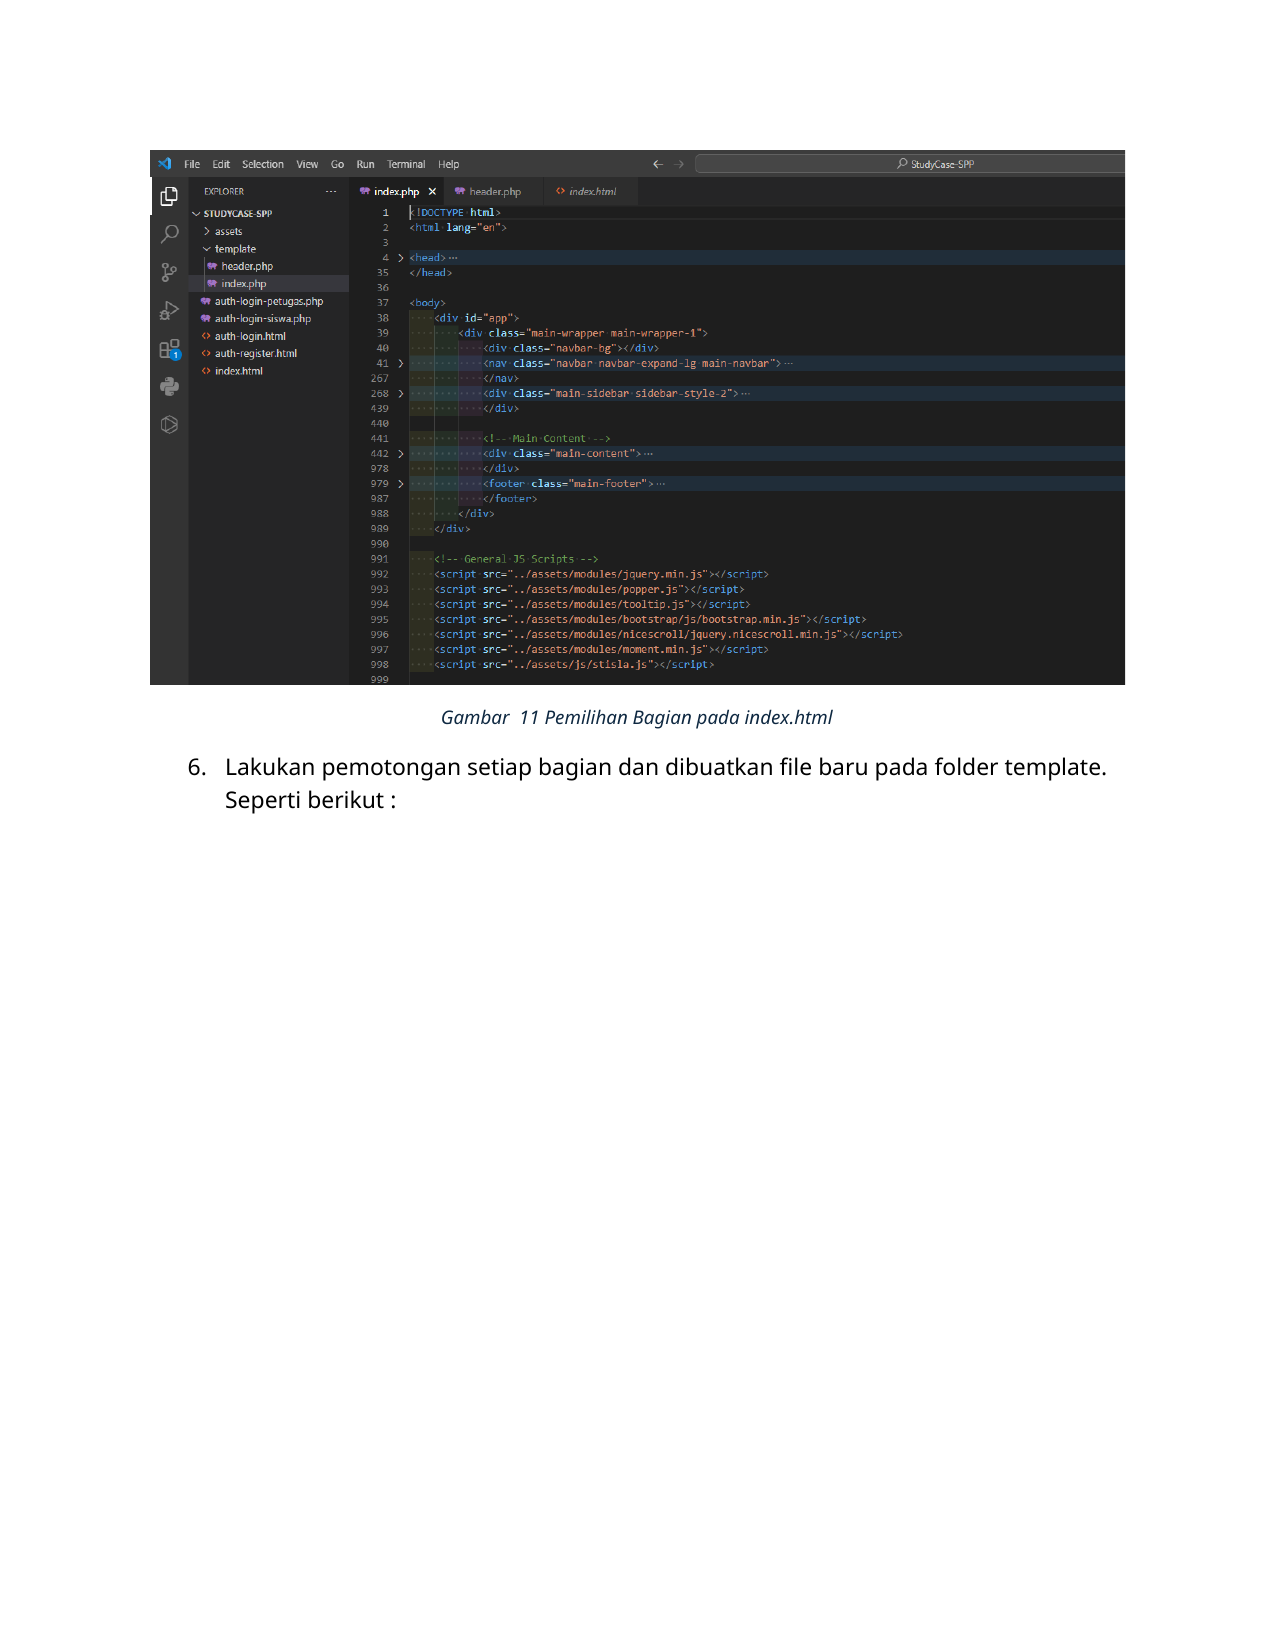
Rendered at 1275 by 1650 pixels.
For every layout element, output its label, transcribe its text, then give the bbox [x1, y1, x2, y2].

picture [150, 150, 1125, 685]
text Gambar 11 Pemilihan Bagian pada index.html [150, 704, 1125, 730]
list Lakukan pemotongan setiap bagian dan dibuatkan file baru pada folder template. Seperti berikut : [187, 751, 1125, 816]
